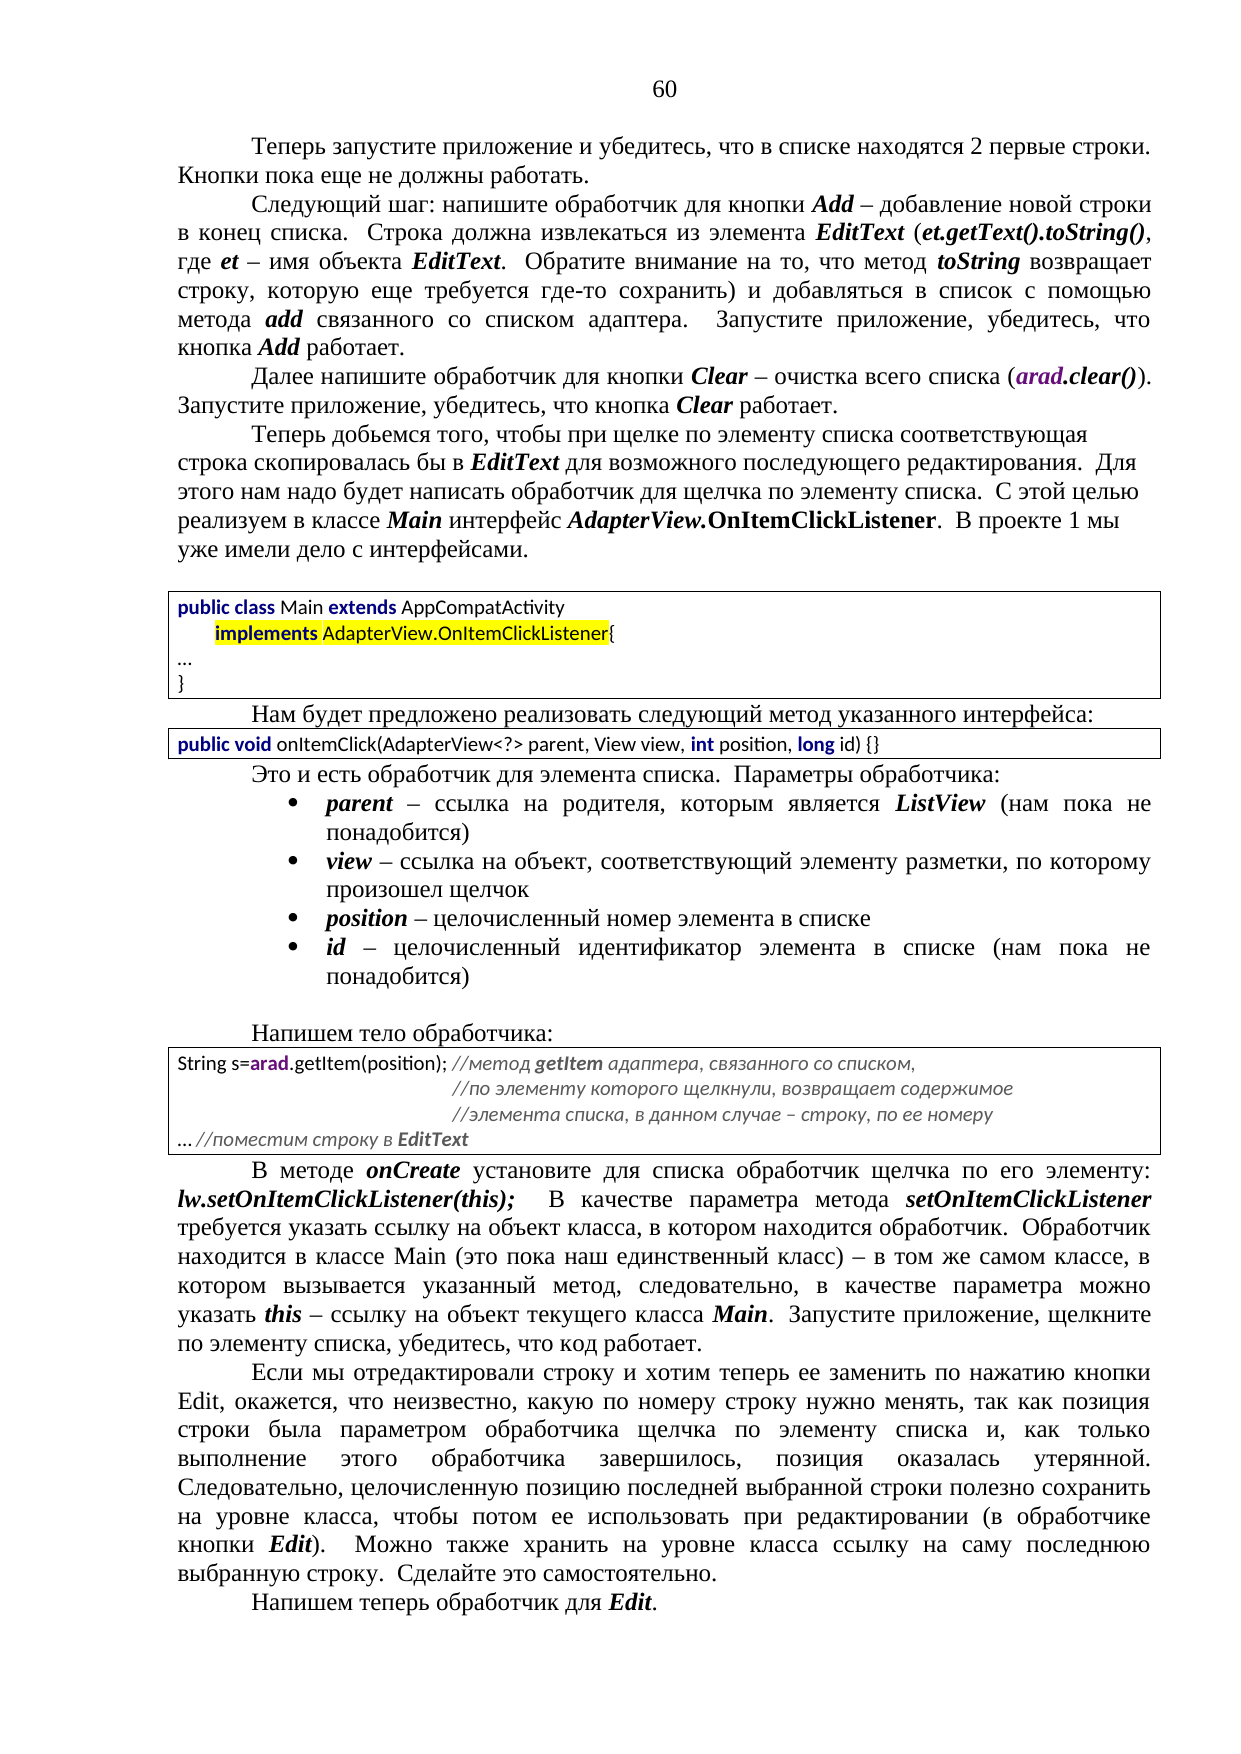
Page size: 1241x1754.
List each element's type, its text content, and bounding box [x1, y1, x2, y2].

list position – целочисленный номер элемента в списке [288, 903, 1152, 932]
list view – ссылка на объект, соответствующий элементу разметки, по которому произошел щелчок [288, 846, 1152, 903]
text Далее напишите обработчик для кнопки Clear – очистка всего списка (arad.clear()). Запустите приложение, убедитесь, что кнопка Clear работает. [177, 361, 1152, 419]
text Следующий шаг: напишите обработчик для кнопки Add – добавление новой строки в конец списка. Строка должна извлекаться из элемента EditText (et.getText().toString(), где et – имя объекта EditText. Обратите внимание на то, что метод toString возвращает строку, которую еще требуется где-то сохранить) и добавляться в список с помощью метода add связанного со списком адаптера. Запустите приложение, убедитесь, что кнопка Add работает. [177, 189, 1152, 361]
text Напишем тело обработчика: [177, 1018, 1152, 1047]
text Если мы отредактировали строку и хотим теперь ее заменить по нажатию кнопки Edit, окажется, что неизвестно, какую по номеру строку нужно менять, так как позиция строки была параметром обработчика щелчка по элементу списка и, как только выполнение этого обработчика завершилось, позиция оказалась утерянной. Следовательно, целочисленную позицию последней выбранной строки полезно сохранить на уровне класса, чтобы потом ее использовать при редактировании (в обработчике кнопки Edit). Можно также хранить на уровне класса ссылку на саму последнюю выбранную строку. Сделайте это самостоятельно. [177, 1357, 1152, 1587]
list parent – ссылка на родителя, которым является ListView (нам пока не понадобится) [288, 788, 1152, 846]
text } [169, 667, 1160, 698]
text … [177, 645, 1152, 667]
text Нам будет предложено реализовать следующий метод указанного интерфейса: [177, 699, 1152, 728]
list id – целочисленный идентификатор элемента в списке (нам пока не понадобится) [288, 932, 1152, 989]
text //по элементу которого щелкнули, возвращает содержимое [177, 1076, 1152, 1101]
text Теперь запустите приложение и убедитесь, что в списке находятся 2 первые строки. Кнопки пока еще не должны работать. [177, 131, 1152, 189]
text Это и есть обработчик для элемента списка. Параметры обработчика: [177, 759, 1152, 788]
text public void onItemClick(AdapterView<?> parent, View view, int position, long id) {} [169, 729, 1160, 758]
text String s=arad.getItem(position); //метод getItem адаптера, связанного со списком, [169, 1048, 1160, 1076]
text … //поместим строку в EditText [169, 1123, 1160, 1154]
text //элемента списка, в данном случае – строку, по ее номеру [177, 1101, 1152, 1123]
text public class Main extends AppCompatActivity implements AdapterView.OnItemClickListener{ [169, 592, 1160, 645]
text В методе onCreate установите для списка обработчик щелчка по его элементу: lw.setOnItemClickListener(this); В качестве параметра метода setOnItemClickListener требуется указать ссылку на объект класса, в котором находится обработчик. Обработчик находится в классе Main (это пока наш единственный класс) – в том же самом классе, в котором вызывается указанный метод, следовательно, в качестве параметра можно указать this – ссылку на объект текущего класса Main. Запустите приложение, щелкните по элементу списка, убедитесь, что код работает. [177, 1155, 1152, 1357]
text Теперь добьемся того, чтобы при щелке по элементу списка соответствующая строка скопировалась бы в EditText для возможного последующего редактирования. Для этого нам надо будет написать обработчик для щелчка по элементу списка. С этой целью реализуем в классе Main интерфейс AdapterView.OnItemClickListener. В проекте 1 мы уже имели дело с интерфейсами. [177, 419, 1152, 562]
text Напишем теперь обработчик для Edit. [177, 1587, 1152, 1616]
